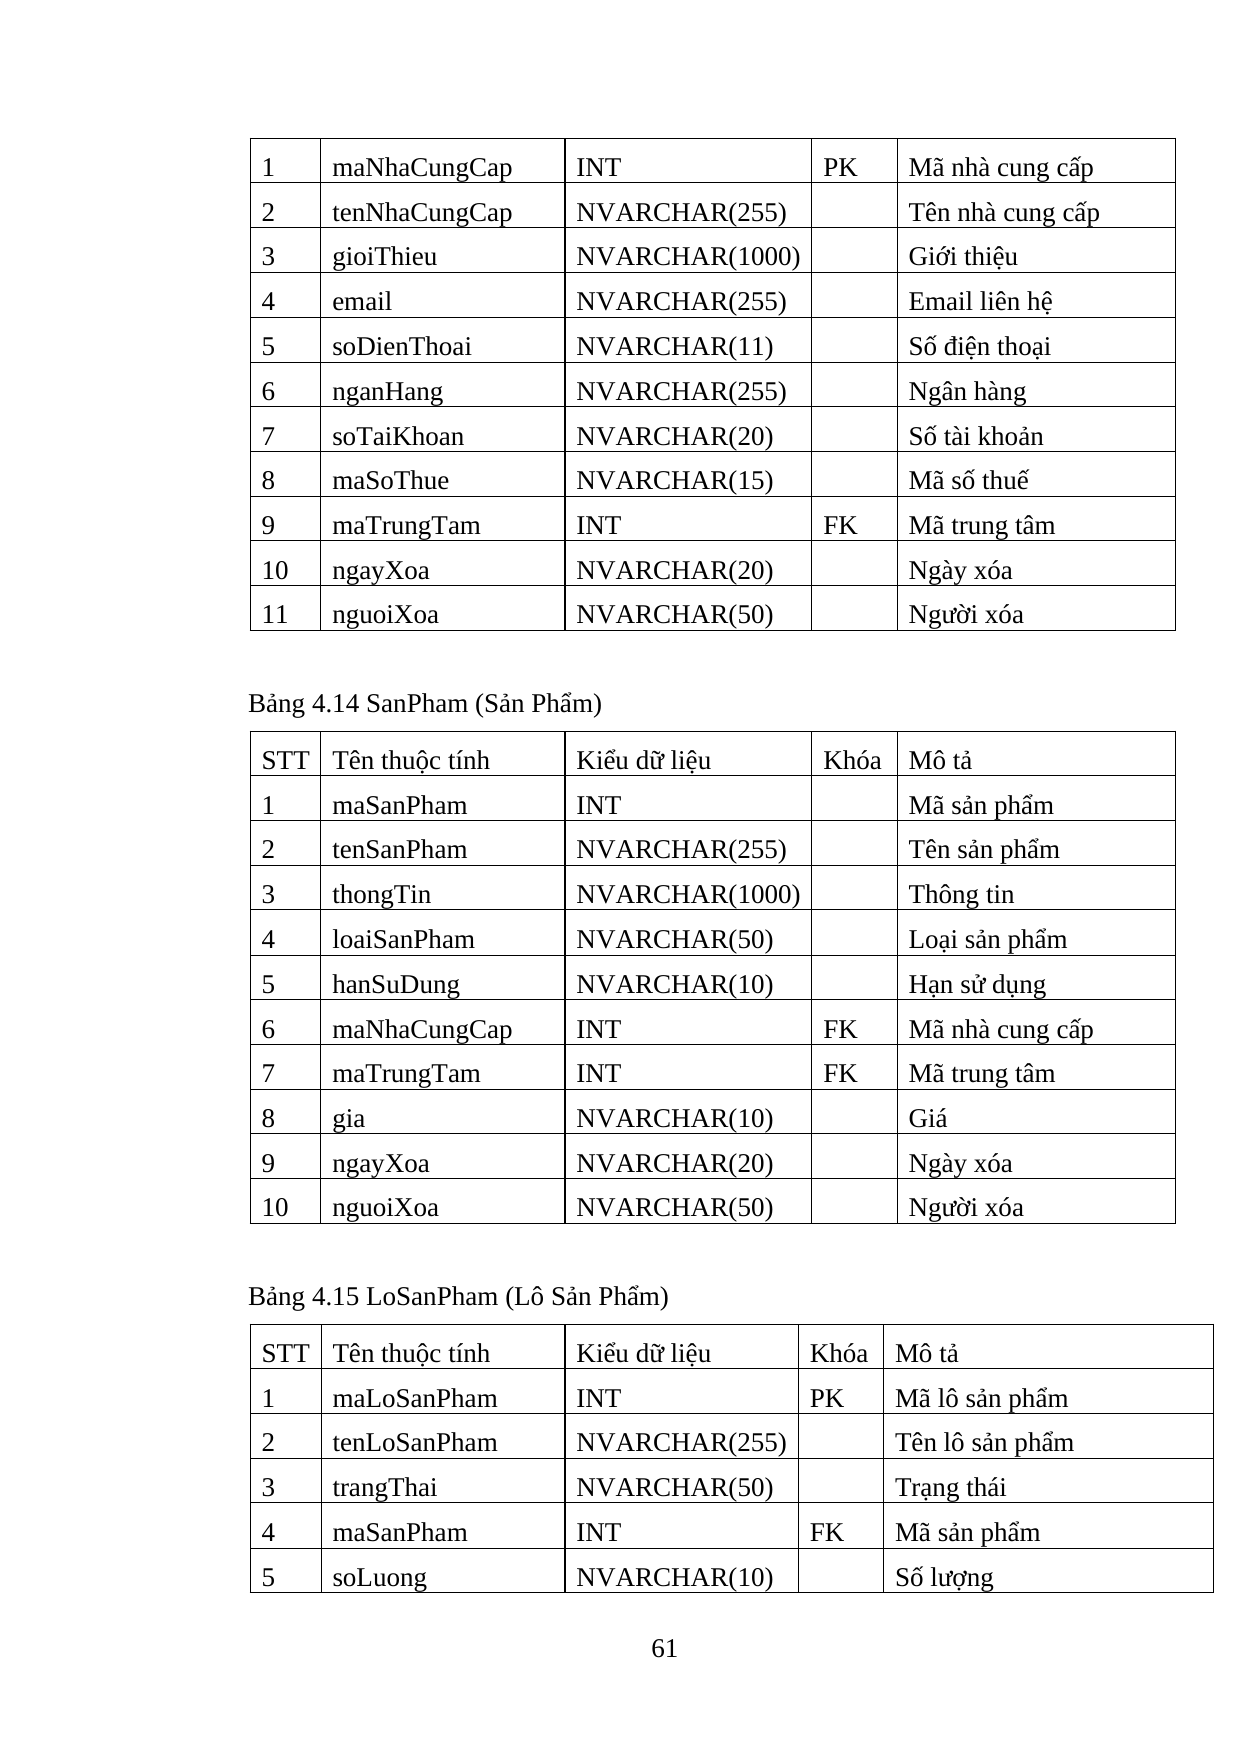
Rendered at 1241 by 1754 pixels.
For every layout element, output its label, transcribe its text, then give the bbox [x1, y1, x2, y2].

table_cell FK [799, 1503, 883, 1548]
table_cell FK [812, 1045, 897, 1089]
table_cell Ngân hàng [898, 363, 1175, 406]
table_cell NVARCHAR(20) [566, 1134, 811, 1178]
table_cell Loại sản phẩm [898, 910, 1175, 954]
table_cell Giá [898, 1090, 1175, 1133]
table_cell INT [566, 497, 811, 540]
table_cell [812, 821, 897, 864]
table_cell Mã nhà cung cấp [898, 1000, 1175, 1044]
table_cell Tên lô sản phẩm [884, 1414, 1213, 1458]
table_cell NVARCHAR(255) [566, 183, 811, 227]
table_cell maLoSanPham [322, 1369, 564, 1413]
table_cell NVARCHAR(10) [566, 956, 811, 999]
table_cell NVARCHAR(255) [566, 273, 811, 317]
table_cell [812, 407, 897, 451]
table_cell INT [566, 1503, 798, 1548]
table_cell 9 [251, 1134, 320, 1178]
table_cell INT [566, 1000, 811, 1044]
table_cell INT [566, 139, 811, 182]
table_cell 3 [251, 866, 320, 909]
table_cell Giới thiệu [898, 228, 1175, 272]
table_cell 9 [251, 497, 320, 540]
table_cell NVARCHAR(20) [566, 407, 811, 451]
table_cell [812, 228, 897, 272]
table_cell FK [812, 497, 897, 540]
table_header Kiểu dữ liệu [566, 732, 811, 775]
table_cell Mã số thuế [898, 452, 1175, 496]
table_cell Người xóa [898, 1179, 1175, 1223]
table_header Mô tả [898, 732, 1175, 775]
table_cell 8 [251, 452, 320, 496]
table_cell [812, 866, 897, 909]
table_header Khóa [799, 1325, 883, 1368]
table_cell NVARCHAR(50) [566, 1179, 811, 1223]
table_cell 1 [251, 776, 320, 820]
table_cell 11 [251, 586, 320, 630]
table_cell 7 [251, 1045, 320, 1089]
table_cell [812, 363, 897, 406]
table_header Tên thuộc tính [322, 1325, 564, 1368]
table_cell 4 [251, 1503, 321, 1548]
table_cell INT [566, 1369, 798, 1413]
table_cell gioiThieu [321, 228, 564, 272]
table_cell NVARCHAR(20) [566, 541, 811, 585]
table_cell maNhaCungCap [321, 1000, 564, 1044]
table_header Kiểu dữ liệu [566, 1325, 798, 1368]
table_cell Mã lô sản phẩm [884, 1369, 1213, 1413]
table_cell Mã nhà cung cấp [898, 139, 1175, 182]
table_cell Trạng thái [884, 1459, 1213, 1502]
table_cell hanSuDung [321, 956, 564, 999]
table_cell email [321, 273, 564, 317]
table_cell 7 [251, 407, 320, 451]
table_cell Email liên hệ [898, 273, 1175, 317]
table_cell Thông tin [898, 866, 1175, 909]
table_cell maTrungTam [321, 1045, 564, 1089]
table_cell PK [799, 1369, 883, 1413]
table_cell Hạn sử dụng [898, 956, 1175, 999]
table_cell NVARCHAR(10) [566, 1090, 811, 1133]
table_cell [812, 541, 897, 585]
table_cell 5 [251, 956, 320, 999]
table_cell nguoiXoa [321, 1179, 564, 1223]
table_cell [812, 318, 897, 362]
table_cell nganHang [321, 363, 564, 406]
table_cell [799, 1459, 883, 1502]
table_cell maNhaCungCap [321, 139, 564, 182]
table_cell [812, 776, 897, 820]
table_header STT [251, 1325, 321, 1368]
table_cell NVARCHAR(11) [566, 318, 811, 362]
text Bảng 4.14 SanPham (Sản Phẩm) [173, 687, 1230, 718]
table_cell 10 [251, 1179, 320, 1223]
table_cell PK [812, 139, 897, 182]
table_cell Số lượng [884, 1549, 1213, 1592]
table_cell Ngày xóa [898, 1134, 1175, 1178]
table_cell Mã trung tâm [898, 497, 1175, 540]
table_cell [812, 1179, 897, 1223]
table_cell 6 [251, 1000, 320, 1044]
table_cell NVARCHAR(50) [566, 586, 811, 630]
table_cell [812, 183, 897, 227]
table_cell maTrungTam [321, 497, 564, 540]
table_cell Mã trung tâm [898, 1045, 1175, 1089]
table_cell 5 [251, 318, 320, 362]
table_cell 2 [251, 1414, 321, 1458]
table_cell 8 [251, 1090, 320, 1133]
table_cell NVARCHAR(1000) [566, 228, 811, 272]
table_cell NVARCHAR(1000) [566, 866, 811, 909]
table_cell maSanPham [322, 1503, 564, 1548]
table_cell 10 [251, 541, 320, 585]
table_cell soLuong [322, 1549, 564, 1592]
table_cell soTaiKhoan [321, 407, 564, 451]
table_cell INT [566, 1045, 811, 1089]
table_cell NVARCHAR(255) [566, 363, 811, 406]
table_cell [812, 273, 897, 317]
table_cell NVARCHAR(15) [566, 452, 811, 496]
table_cell Mã sản phẩm [884, 1503, 1213, 1548]
table_cell Ngày xóa [898, 541, 1175, 585]
table_cell Tên sản phẩm [898, 821, 1175, 864]
table_cell INT [566, 776, 811, 820]
table_cell soDienThoai [321, 318, 564, 362]
text Bảng 4.15 LoSanPham (Lô Sản Phẩm) [173, 1280, 1230, 1311]
table_cell Mã sản phẩm [898, 776, 1175, 820]
table_cell maSoThue [321, 452, 564, 496]
table_cell 3 [251, 1459, 321, 1502]
table_cell [812, 452, 897, 496]
table_cell NVARCHAR(255) [566, 1414, 798, 1458]
table_cell ngayXoa [321, 1134, 564, 1178]
table_cell tenLoSanPham [322, 1414, 564, 1458]
table_cell loaiSanPham [321, 910, 564, 954]
table_cell nguoiXoa [321, 586, 564, 630]
table_cell [799, 1549, 883, 1592]
table_cell 6 [251, 363, 320, 406]
table_cell NVARCHAR(50) [566, 910, 811, 954]
table_cell Số tài khoản [898, 407, 1175, 451]
table_header Mô tả [884, 1325, 1213, 1368]
table_cell thongTin [321, 866, 564, 909]
table_cell tenSanPham [321, 821, 564, 864]
table_cell ngayXoa [321, 541, 564, 585]
table_cell [812, 586, 897, 630]
table_cell [812, 910, 897, 954]
table_cell 4 [251, 273, 320, 317]
table_cell 2 [251, 183, 320, 227]
table_cell NVARCHAR(10) [566, 1549, 798, 1592]
table_cell [812, 1134, 897, 1178]
table_cell 4 [251, 910, 320, 954]
table_cell [812, 1090, 897, 1133]
table_cell NVARCHAR(50) [566, 1459, 798, 1502]
table_cell maSanPham [321, 776, 564, 820]
table_cell FK [812, 1000, 897, 1044]
table_cell 5 [251, 1549, 321, 1592]
table_cell tenNhaCungCap [321, 183, 564, 227]
table_cell Người xóa [898, 586, 1175, 630]
table_cell [799, 1414, 883, 1458]
table_cell Số điện thoại [898, 318, 1175, 362]
table_cell NVARCHAR(255) [566, 821, 811, 864]
table_header STT [251, 732, 320, 775]
table_cell Tên nhà cung cấp [898, 183, 1175, 227]
table_header Khóa [812, 732, 897, 775]
table_cell [812, 956, 897, 999]
table_cell trangThai [322, 1459, 564, 1502]
table_cell 3 [251, 228, 320, 272]
table_cell 1 [251, 139, 320, 182]
table_cell 2 [251, 821, 320, 864]
table_cell 1 [251, 1369, 321, 1413]
table_header Tên thuộc tính [321, 732, 564, 775]
table_cell gia [321, 1090, 564, 1133]
